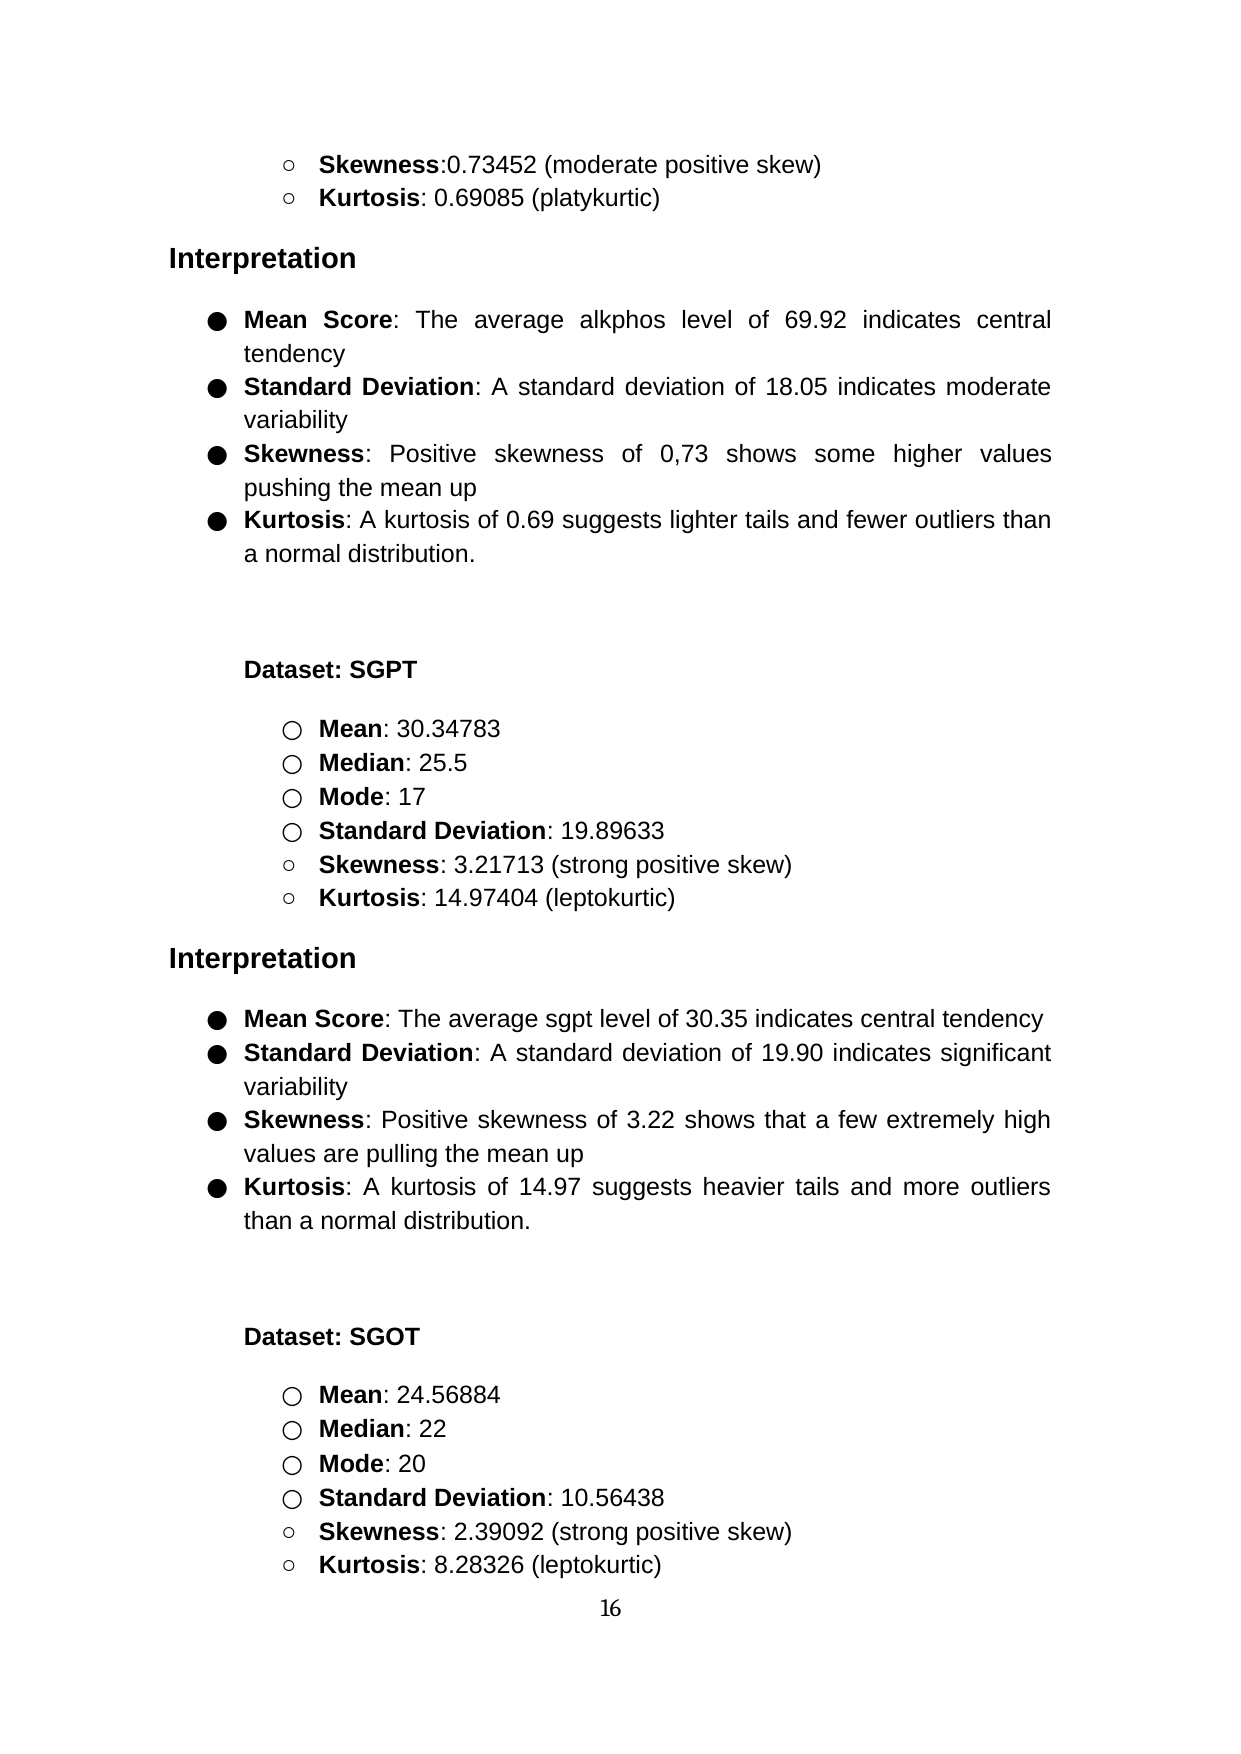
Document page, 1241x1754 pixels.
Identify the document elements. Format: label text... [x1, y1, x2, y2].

list Skewness: Positive skewness of 3.22 shows that a few extremely high values are pulling the mean up [206, 1105, 1053, 1168]
text Interpretation [169, 941, 1053, 974]
list Skewness: Positive skewness of 0,73 shows some higher values pushing the mean up [206, 438, 1053, 501]
list Kurtosis: 8.28326 (leptokurtic) [281, 1550, 1053, 1578]
text Interpretation [169, 241, 1053, 274]
list Mean Score: The average sgpt level of 30.35 indicates central tendency [206, 1004, 1053, 1034]
list Kurtosis: 14.97404 (leptokurtic) [281, 883, 1053, 912]
list Standard Deviation: A standard deviation of 19.90 indicates significant variability [206, 1038, 1053, 1101]
list Mean Score: The average alkphos level of 69.92 indicates central tendency [206, 304, 1053, 367]
list Kurtosis: A kurtosis of 0.69 suggests lighter tails and fewer outliers than a normal distribution. [206, 506, 1053, 568]
list Mode: 17 [281, 782, 1053, 811]
list Mode: 20 [281, 1448, 1053, 1478]
list Mean: 24.56884 [281, 1380, 1053, 1410]
text Dataset: SGPT [244, 656, 1053, 684]
list Kurtosis: 0.69085 (platykurtic) [281, 183, 1053, 212]
list Median: 25.5 [281, 748, 1053, 777]
list Skewness: 3.21713 (strong positive skew) [281, 850, 1053, 878]
list Kurtosis: A kurtosis of 14.97 suggests heavier tails and more outliers than a normal distribution. [206, 1172, 1053, 1235]
text Dataset: SGOT [244, 1322, 1053, 1351]
list Median: 22 [281, 1414, 1053, 1444]
list Skewness: 2.39092 (strong positive skew) [281, 1517, 1053, 1545]
list Mean: 30.34783 [281, 713, 1053, 743]
list Standard Deviation: 19.89633 [281, 816, 1053, 845]
list Skewness:0.73452 (moderate positive skew) [281, 150, 1053, 179]
list Standard Deviation: A standard deviation of 18.05 indicates moderate variability [206, 372, 1053, 434]
list Standard Deviation: 10.56438 [281, 1483, 1053, 1512]
